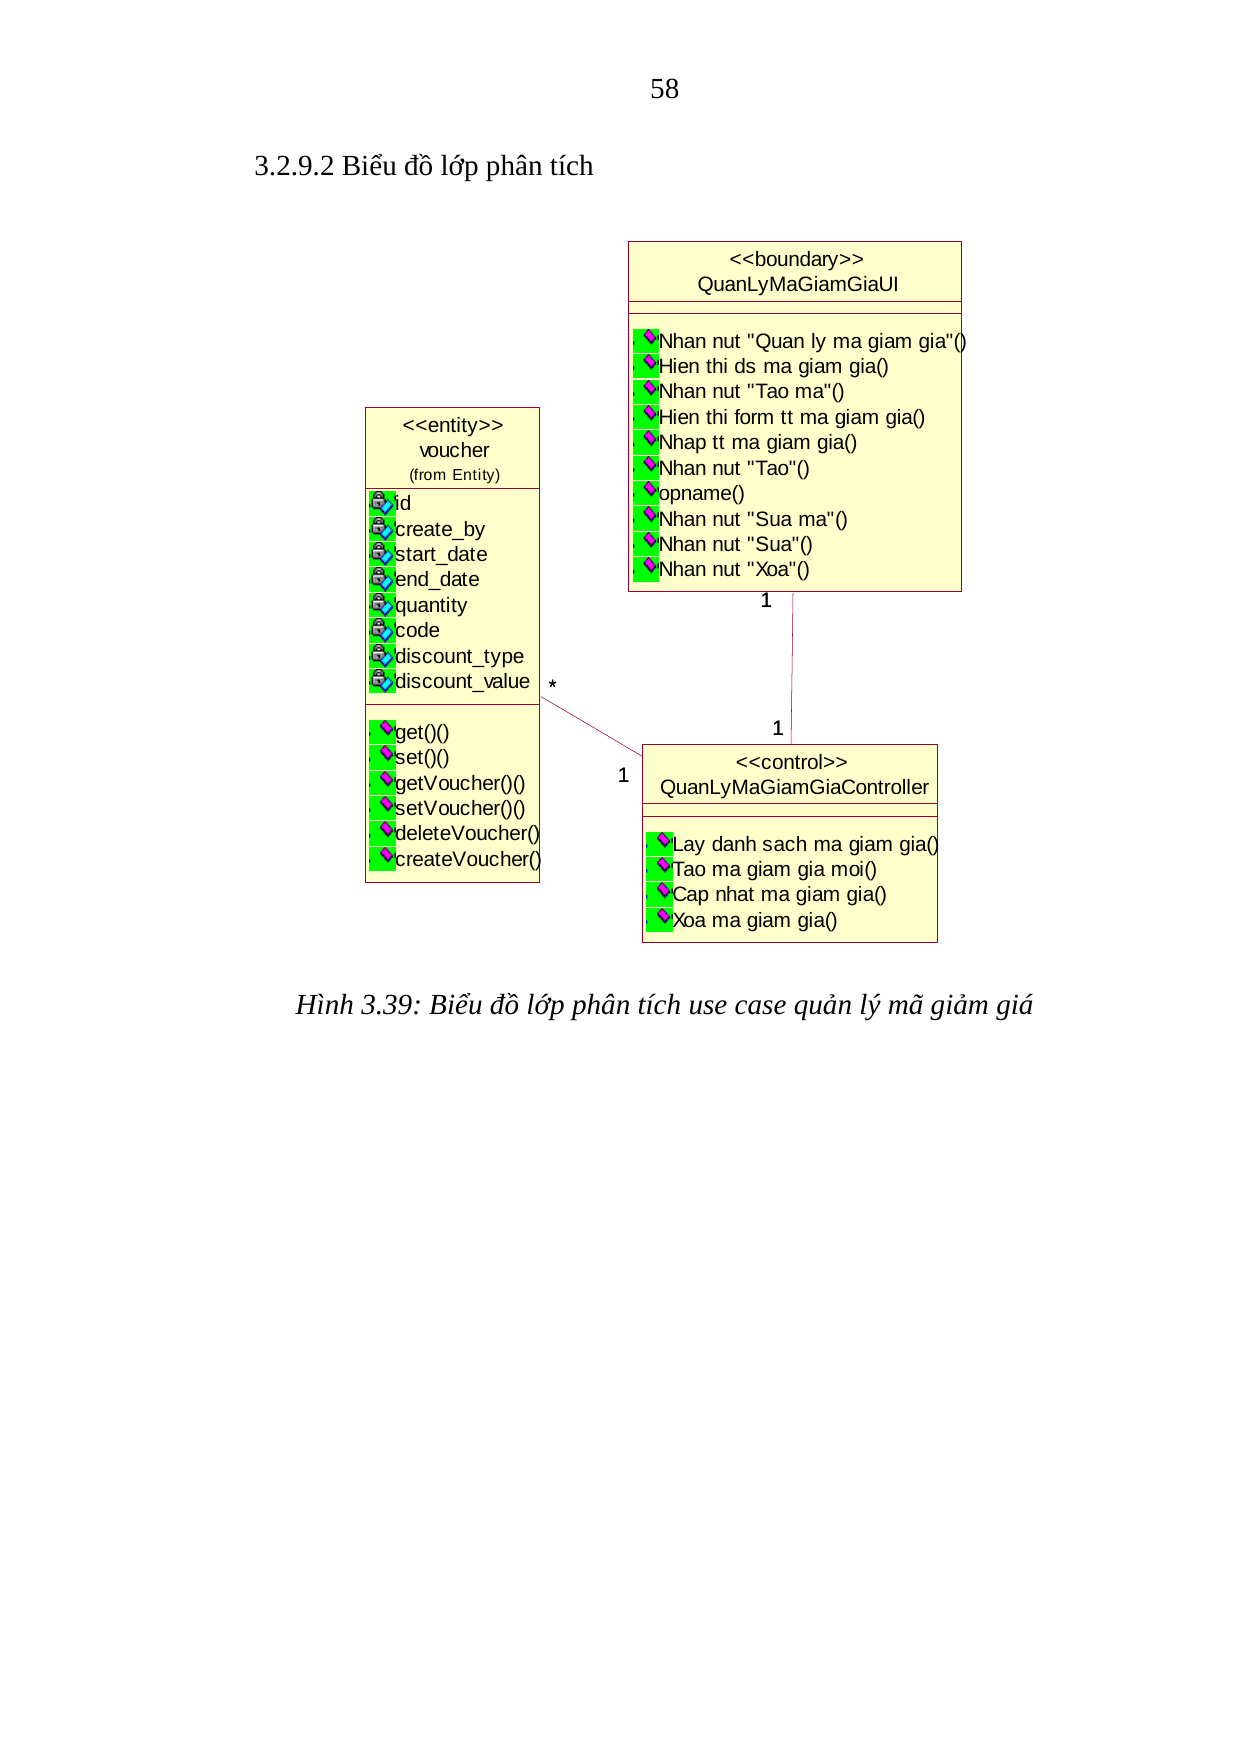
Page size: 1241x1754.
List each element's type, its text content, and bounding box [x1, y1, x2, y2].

subtitle Biểu đồ lớp phân tích [207, 148, 1122, 181]
